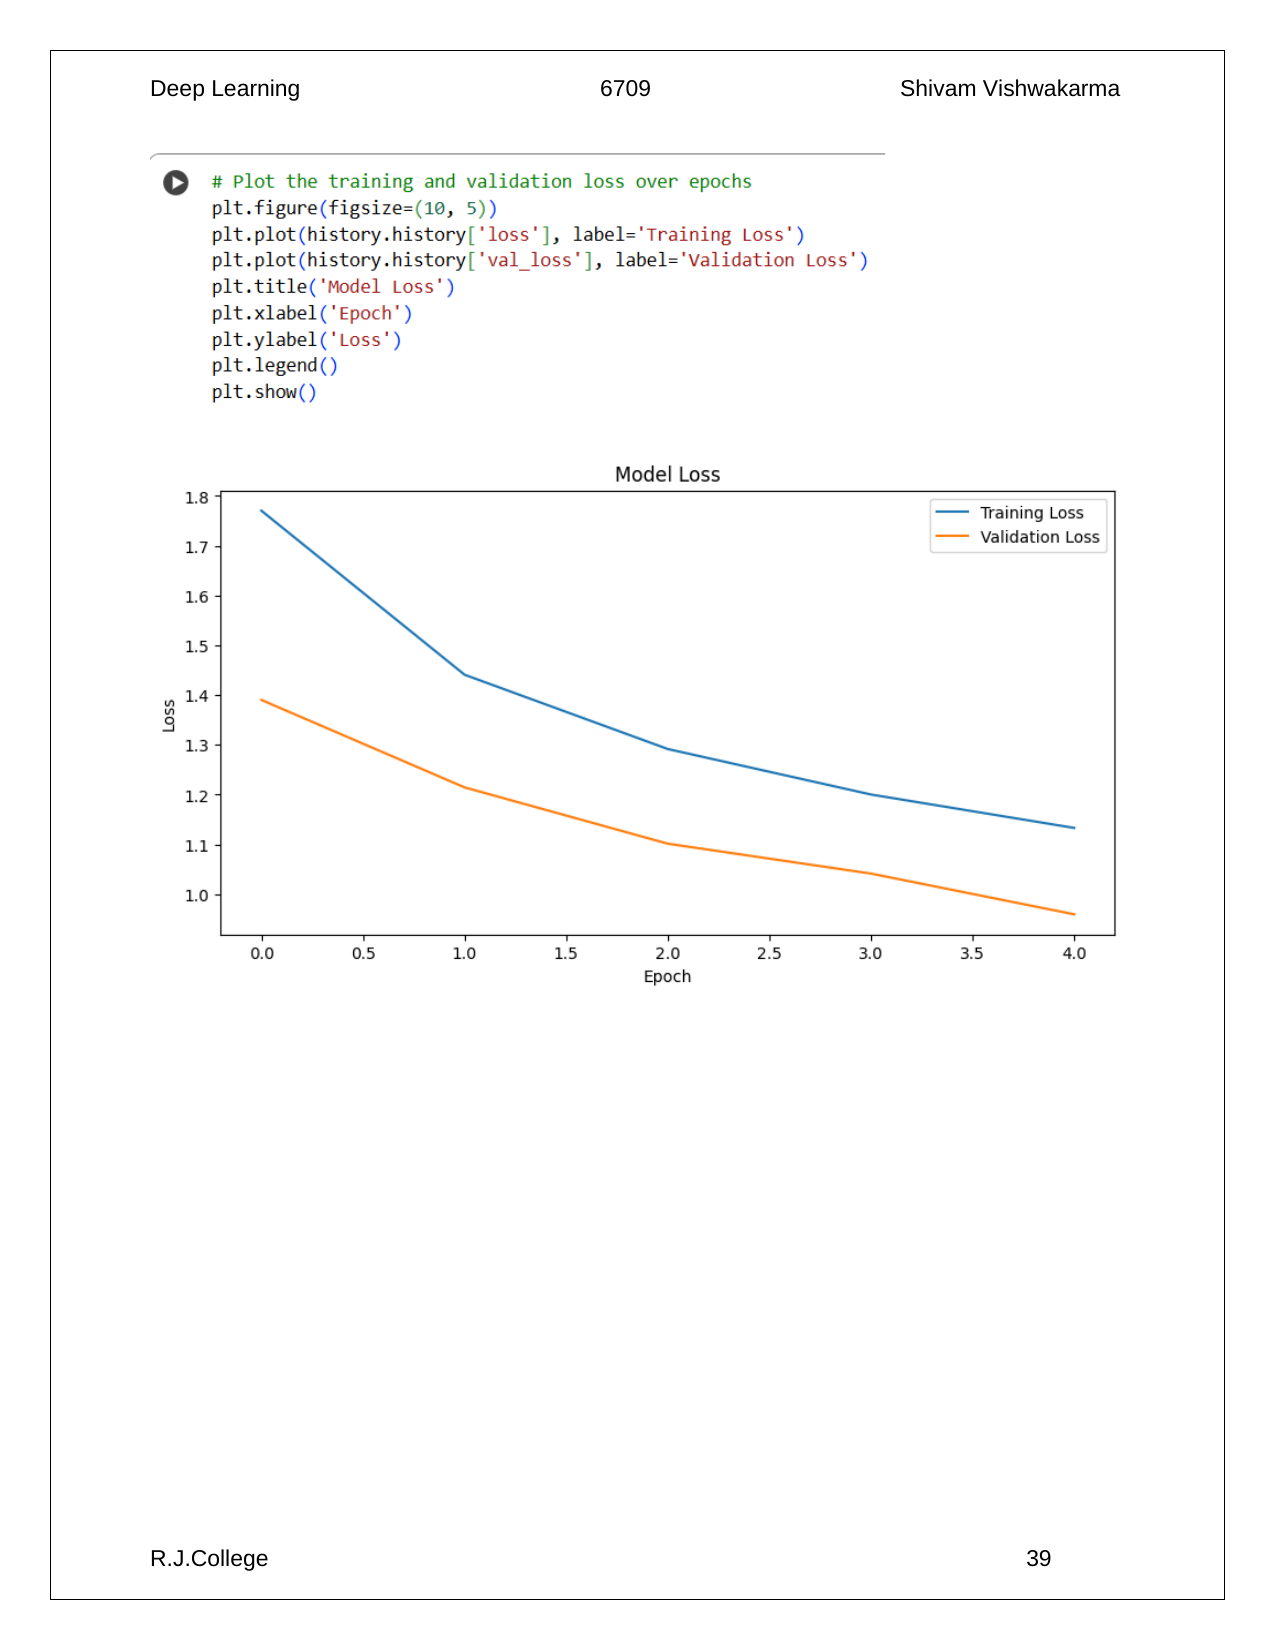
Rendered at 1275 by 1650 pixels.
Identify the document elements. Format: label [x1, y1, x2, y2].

picture [150, 454, 1125, 996]
picture [150, 150, 886, 418]
